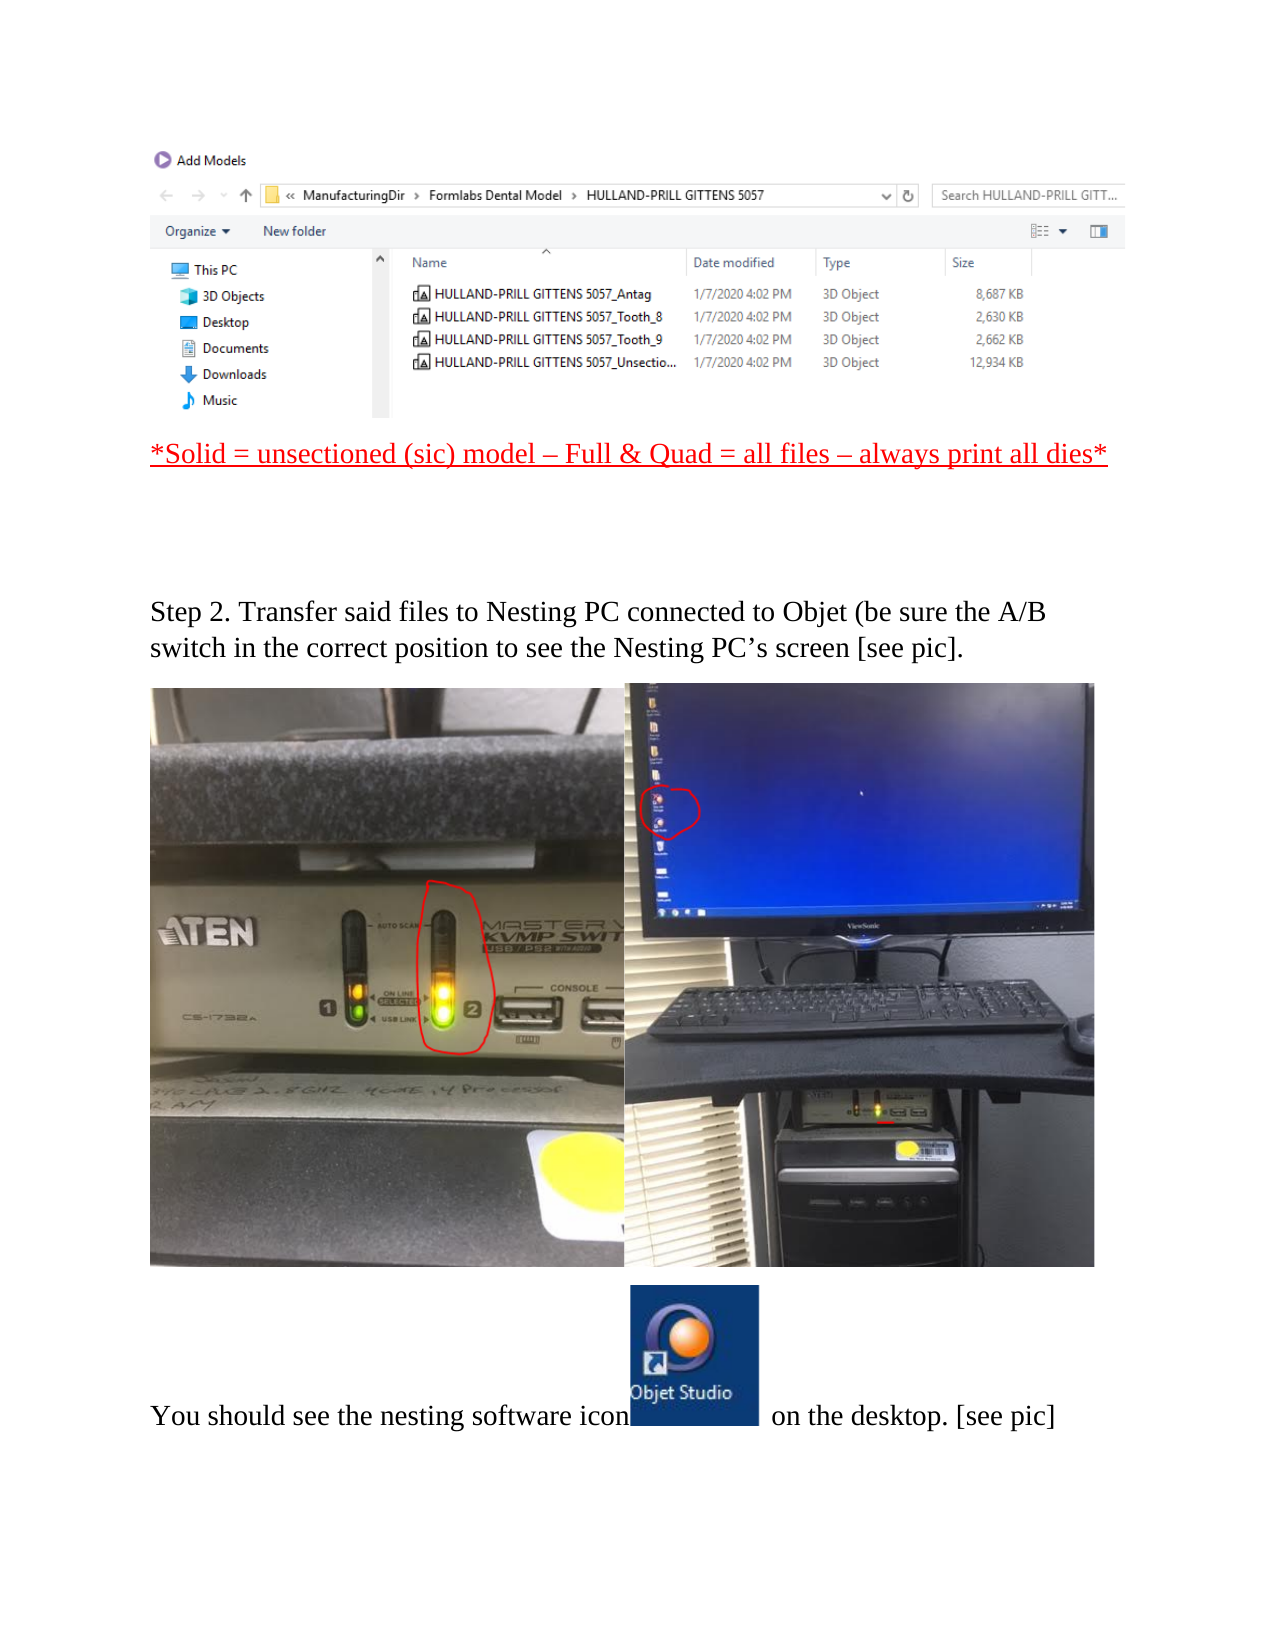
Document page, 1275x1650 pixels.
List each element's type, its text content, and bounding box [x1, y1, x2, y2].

text You should see the nesting software icon on the desktop. [see pic] [150, 1285, 1125, 1432]
text *Solid = unsectioned (sic) model – Full & Quad = all files – always print all dies* [150, 436, 1125, 469]
picture [150, 150, 1125, 418]
picture [629, 1285, 764, 1426]
text Step 2. Transfer said files to Nesting PC connected to Objet (be sure the A/B switch in the correct position to see the Nesting PC’s screen [see pic]. [150, 594, 1125, 664]
picture [150, 683, 1095, 1267]
